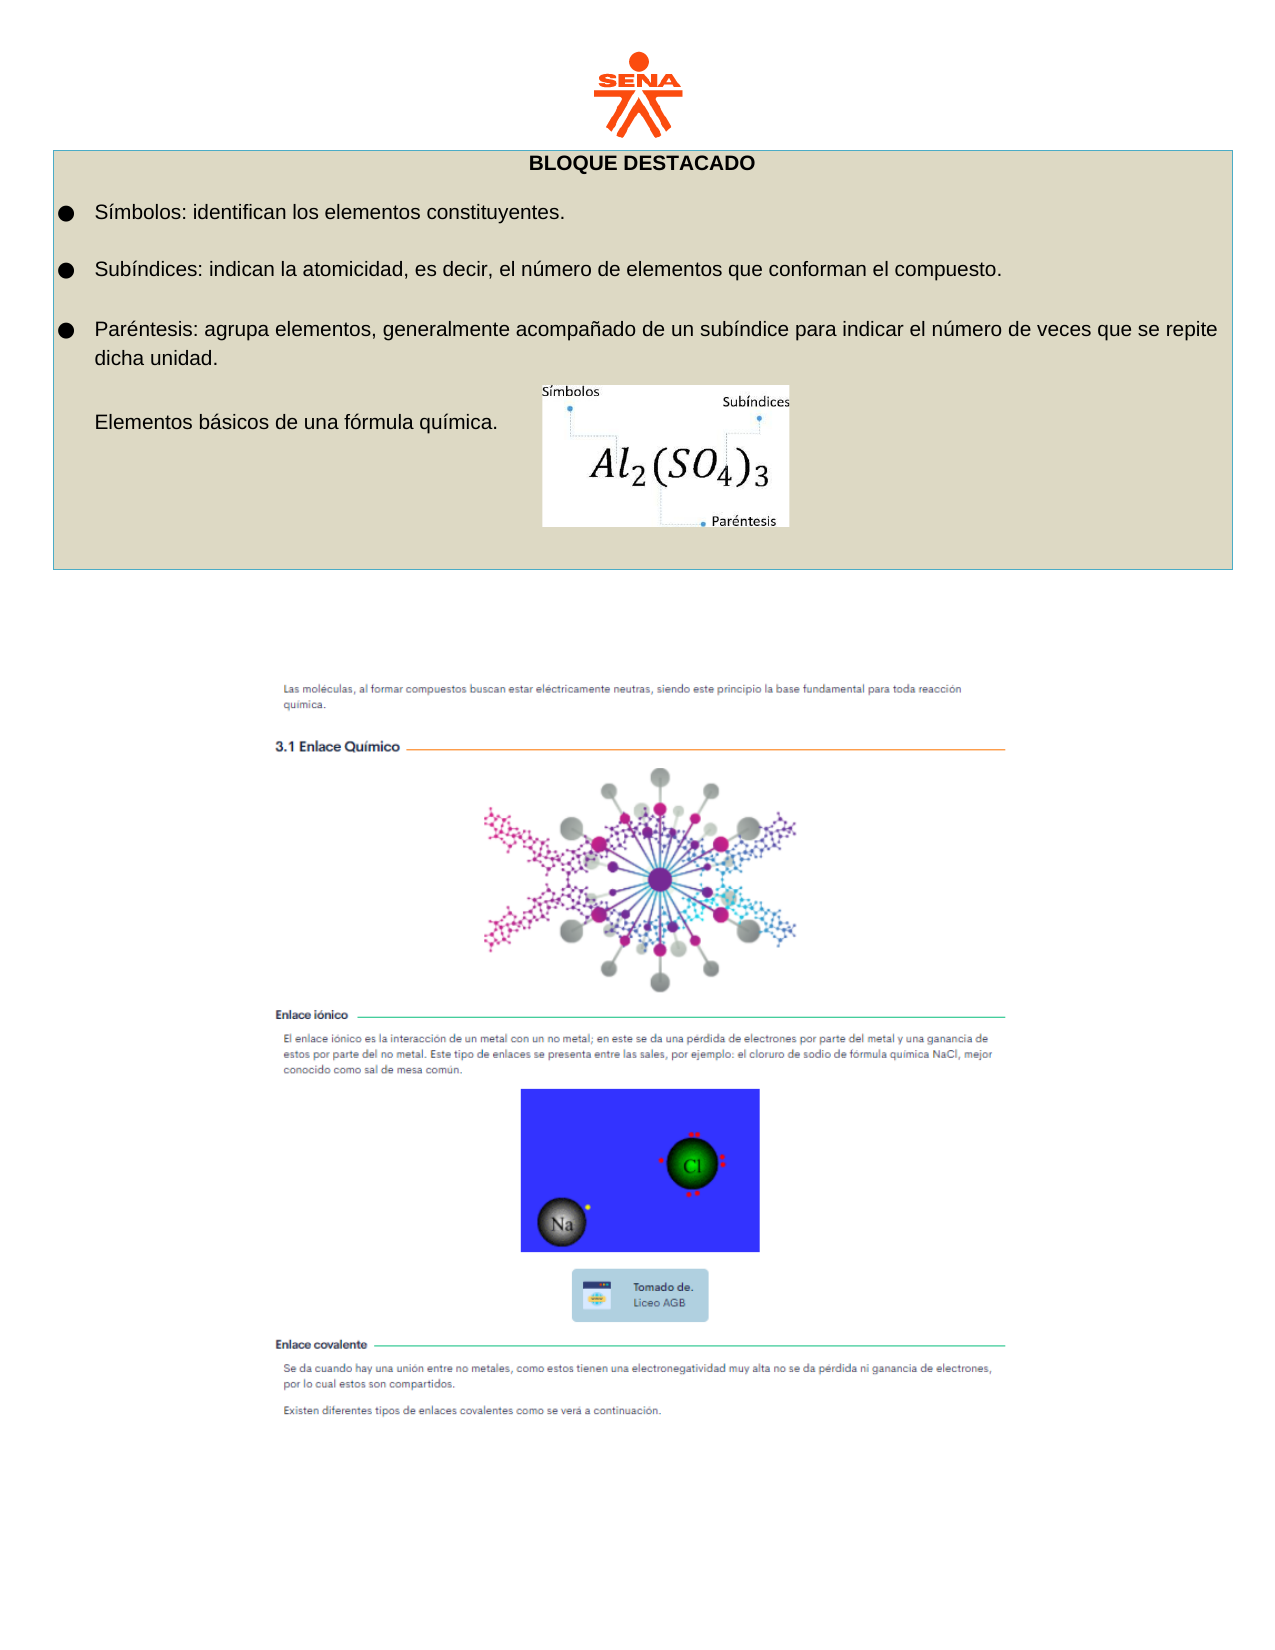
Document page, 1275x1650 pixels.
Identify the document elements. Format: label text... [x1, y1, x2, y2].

picture [542, 385, 790, 527]
picture [262, 676, 1012, 1422]
picture [594, 51, 683, 138]
table_header BLOQUE DESTACADO Símbolos: identifican los elementos constituyentes. Subíndices: indican la atomicidad, es decir, el número de elementos que conforman el compuesto. Paréntesis: agrupa elementos, generalmente acompañado de un subíndice para indicar el número de veces que se repite dicha unidad. Elementos básicos de una fórmula química. [54, 151, 1232, 569]
